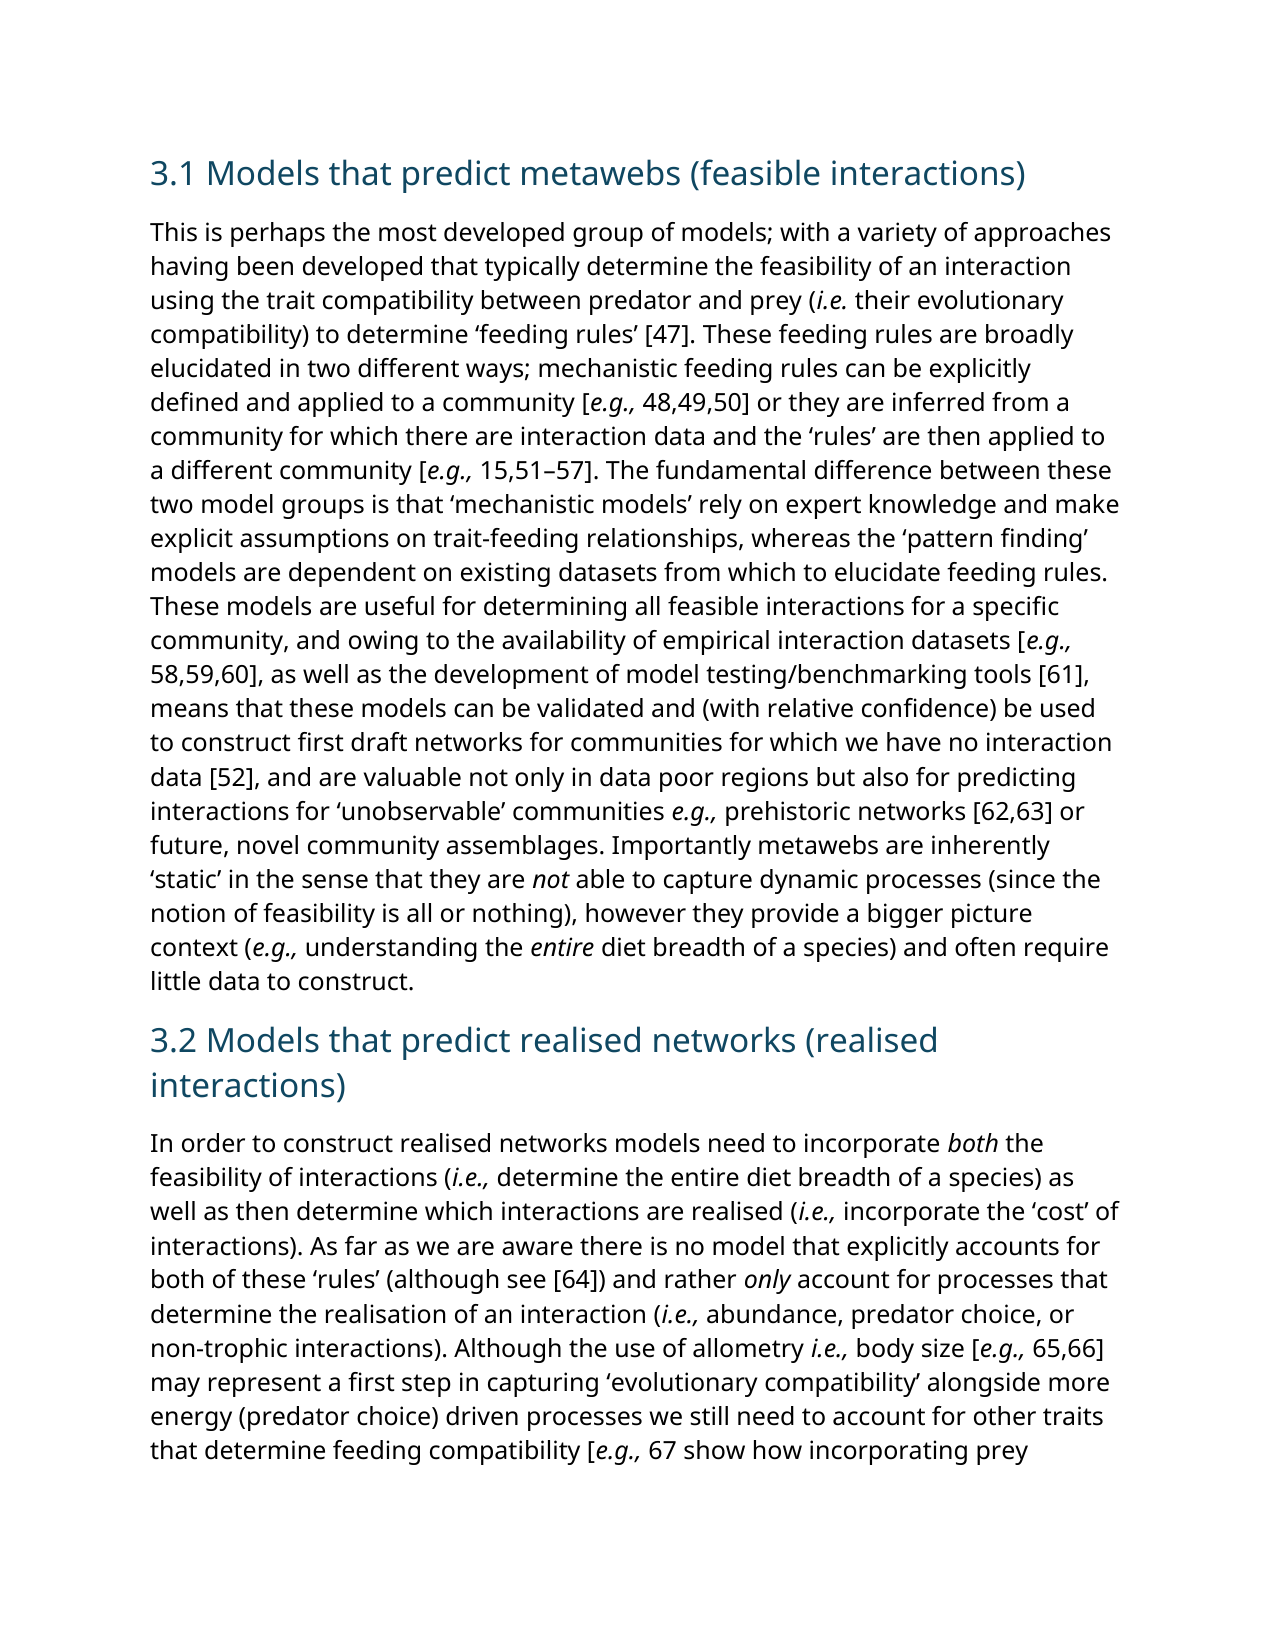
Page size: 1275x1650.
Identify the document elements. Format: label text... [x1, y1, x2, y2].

subtitle 3.2 Models that predict realised networks (realised interactions) [150, 1016, 1125, 1107]
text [150, 1126, 1125, 1467]
text This is perhaps the most developed group of models; with a variety of approaches having been developed that typically determine the feasibility of an interaction using the trait compatibility between predator and prey (i.e. their evolutionary compatibility) to determine ‘feeding rules’ [47]. These feeding rules are broadly elucidated in two different ways; mechanistic feeding rules can be explicitly defined and applied to a community [e.g., 48,49,50] or they are inferred from a community for which there are interaction data and the ‘rules’ are then applied to a different community [e.g., 15,51–57]. The fundamental difference between these two model groups is that ‘mechanistic models’ rely on expert knowledge and make explicit assumptions on trait-feeding relationships, whereas the ‘pattern finding’ models are dependent on existing datasets from which to elucidate feeding rules. These models are useful for determining all feasible interactions for a specific community, and owing to the availability of empirical interaction datasets [e.g., 58,59,60], as well as the development of model testing/benchmarking tools [61], means that these models can be validated and (with relative confidence) be used to construct first draft networks for communities for which we have no interaction data [52], and are valuable not only in data poor regions but also for predicting interactions for ‘unobservable’ communities e.g., prehistoric networks [62,63] or future, novel community assemblages. Importantly metawebs are inherently ‘static’ in the sense that they are not able to capture dynamic processes (since the notion of feasibility is all or nothing), however they provide a bigger picture context (e.g., understanding the entire diet breadth of a species) and often require little data to construct. [150, 214, 1125, 998]
subtitle 3.1 Models that predict metawebs (feasible interactions) [150, 150, 1125, 195]
